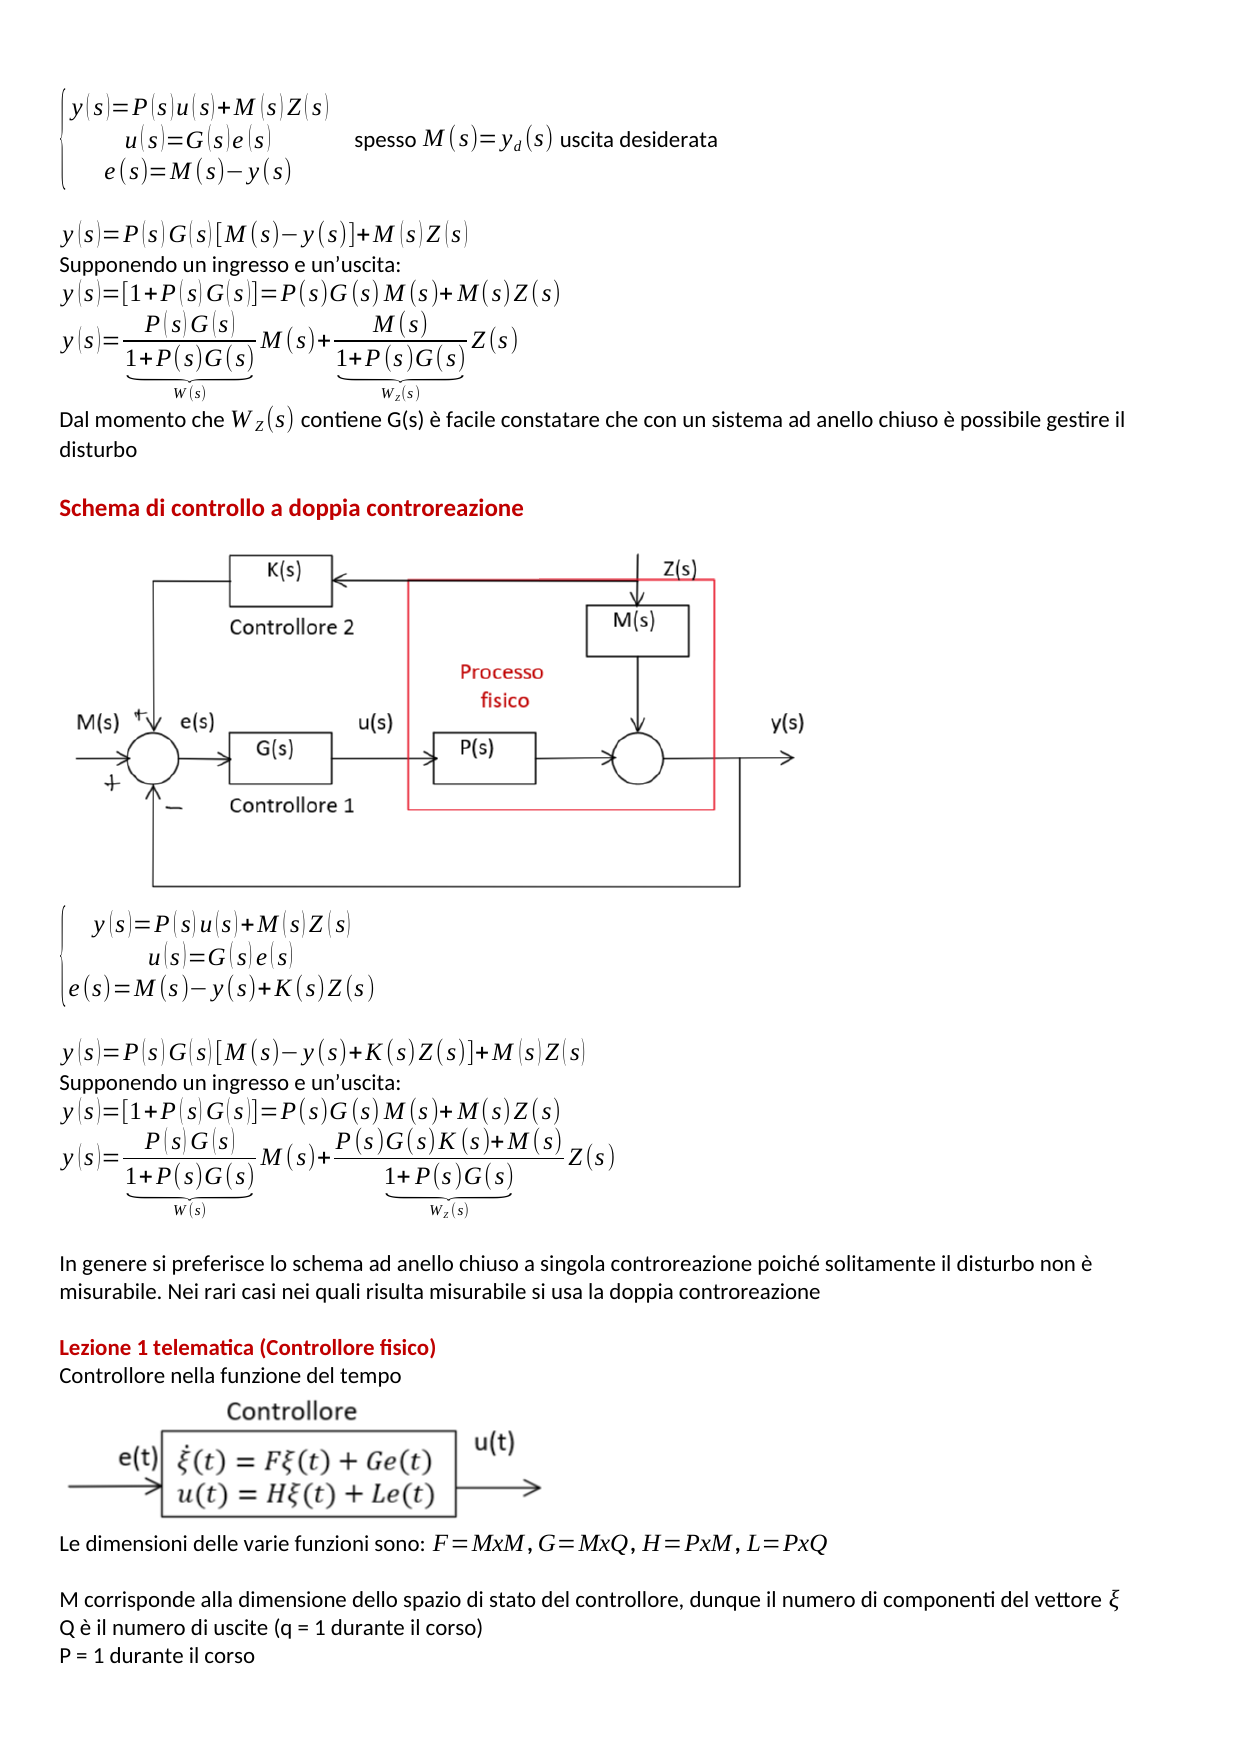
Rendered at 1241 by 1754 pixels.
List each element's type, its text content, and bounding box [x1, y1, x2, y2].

text M corrisponde alla dimensione dello spazio di stato del controllore, dunque il numero di componenti del vettore [59, 1585, 1181, 1613]
text Controllore nella funzione del tempo [59, 1361, 1181, 1389]
text Supponendo un ingresso e un’uscita: [59, 250, 1181, 278]
text spesso uscita desiderata [59, 87, 1181, 191]
text In genere si preferisce lo schema ad anello chiuso a singola controreazione poiché solitamente il disturbo non è misurabile. Nei rari casi nei quali risulta misurabile si usa la doppia controreazione [59, 1249, 1181, 1305]
text Schema di controllo a doppia controreazione [59, 492, 1181, 522]
text Le dimensioni delle varie funzioni sono: , , , [59, 1529, 1181, 1557]
text Dal momento che contiene G(s) è facile constatare che con un sistema ad anello chiuso è possibile gestire il disturbo [59, 404, 1181, 464]
text Supponendo un ingresso e un’uscita: [59, 1068, 1181, 1096]
text Lezione 1 telematica (Controllore fisico) [59, 1333, 1181, 1361]
text P = 1 durante il corso [59, 1641, 1181, 1669]
picture [59, 522, 807, 905]
picture [59, 1389, 544, 1529]
text Q è il numero di uscite (q = 1 durante il corso) [59, 1613, 1181, 1641]
